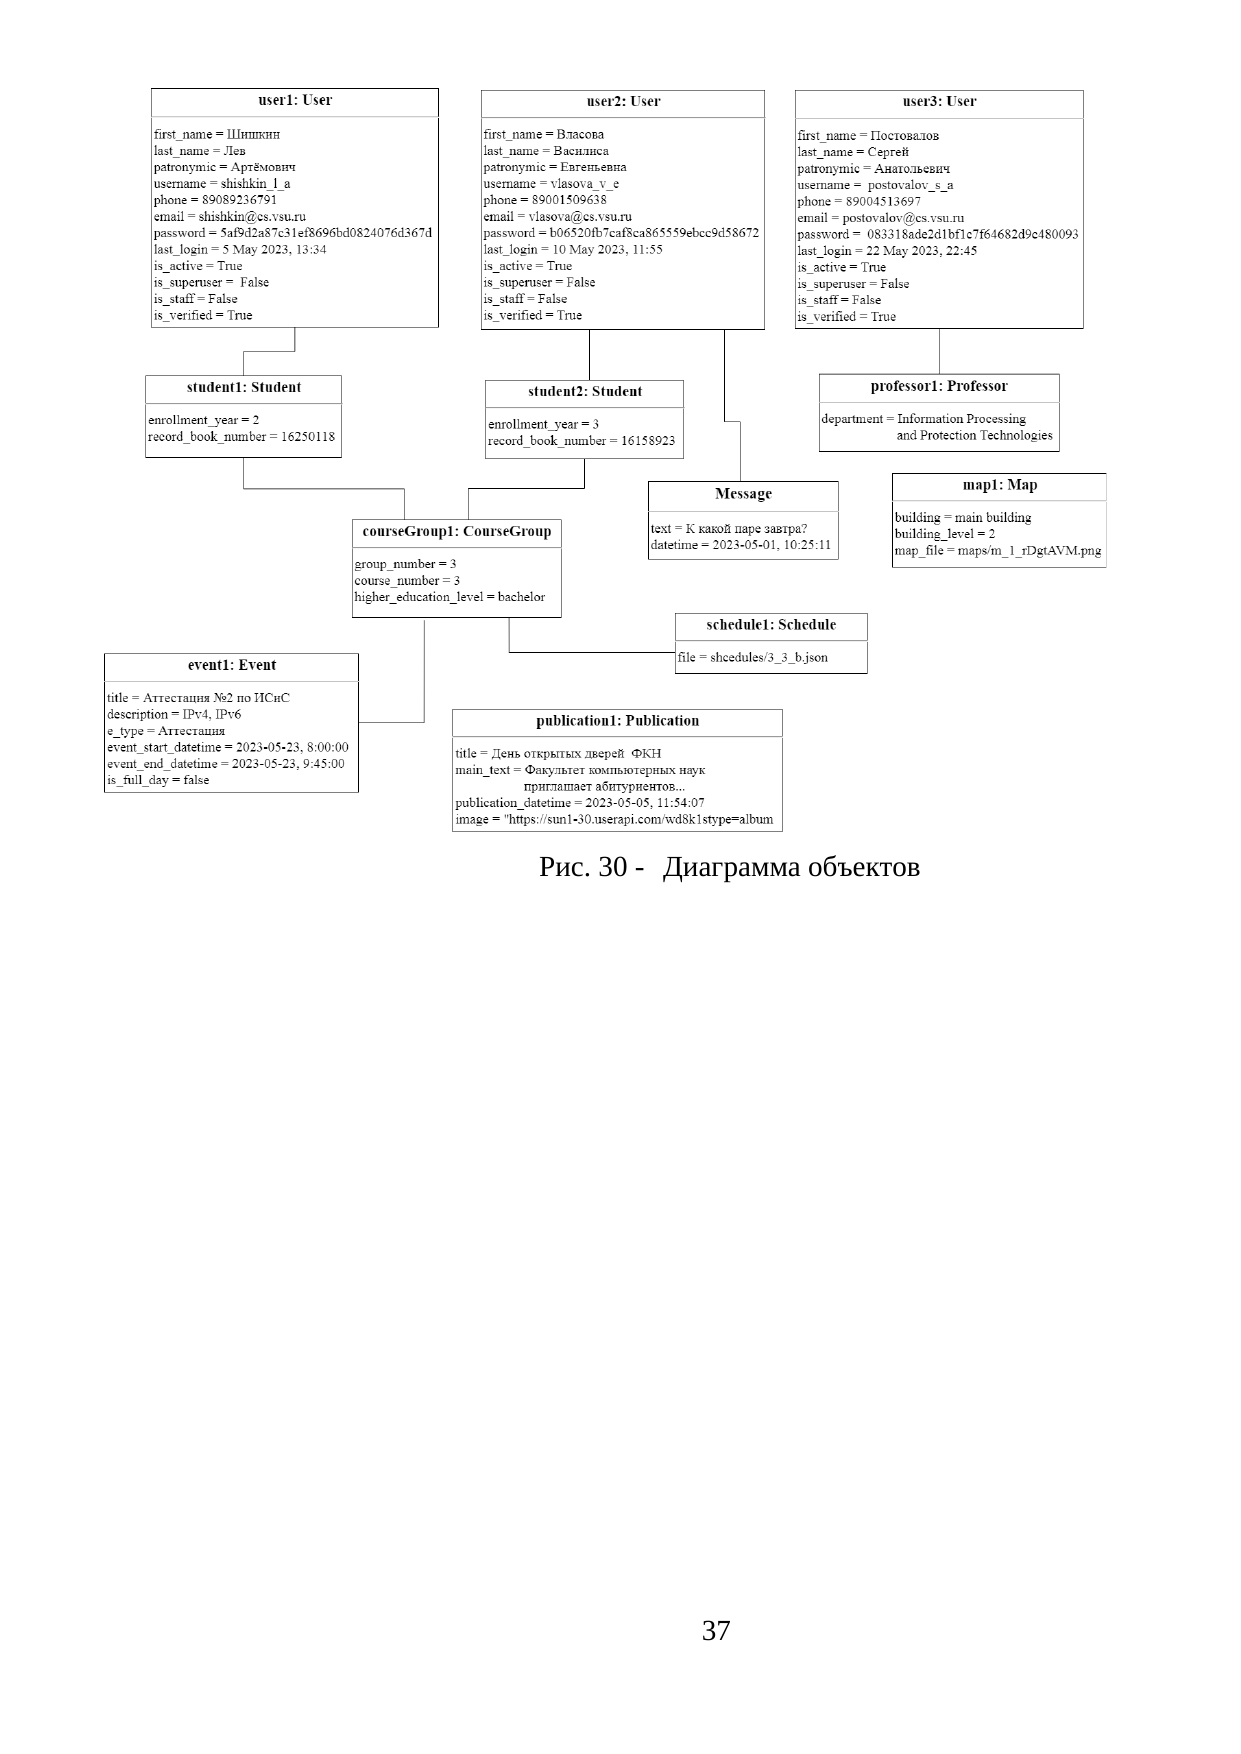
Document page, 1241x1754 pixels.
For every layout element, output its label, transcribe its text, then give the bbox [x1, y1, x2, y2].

list Диаграмма объектов [177, 849, 1181, 932]
picture [104, 88, 1107, 832]
